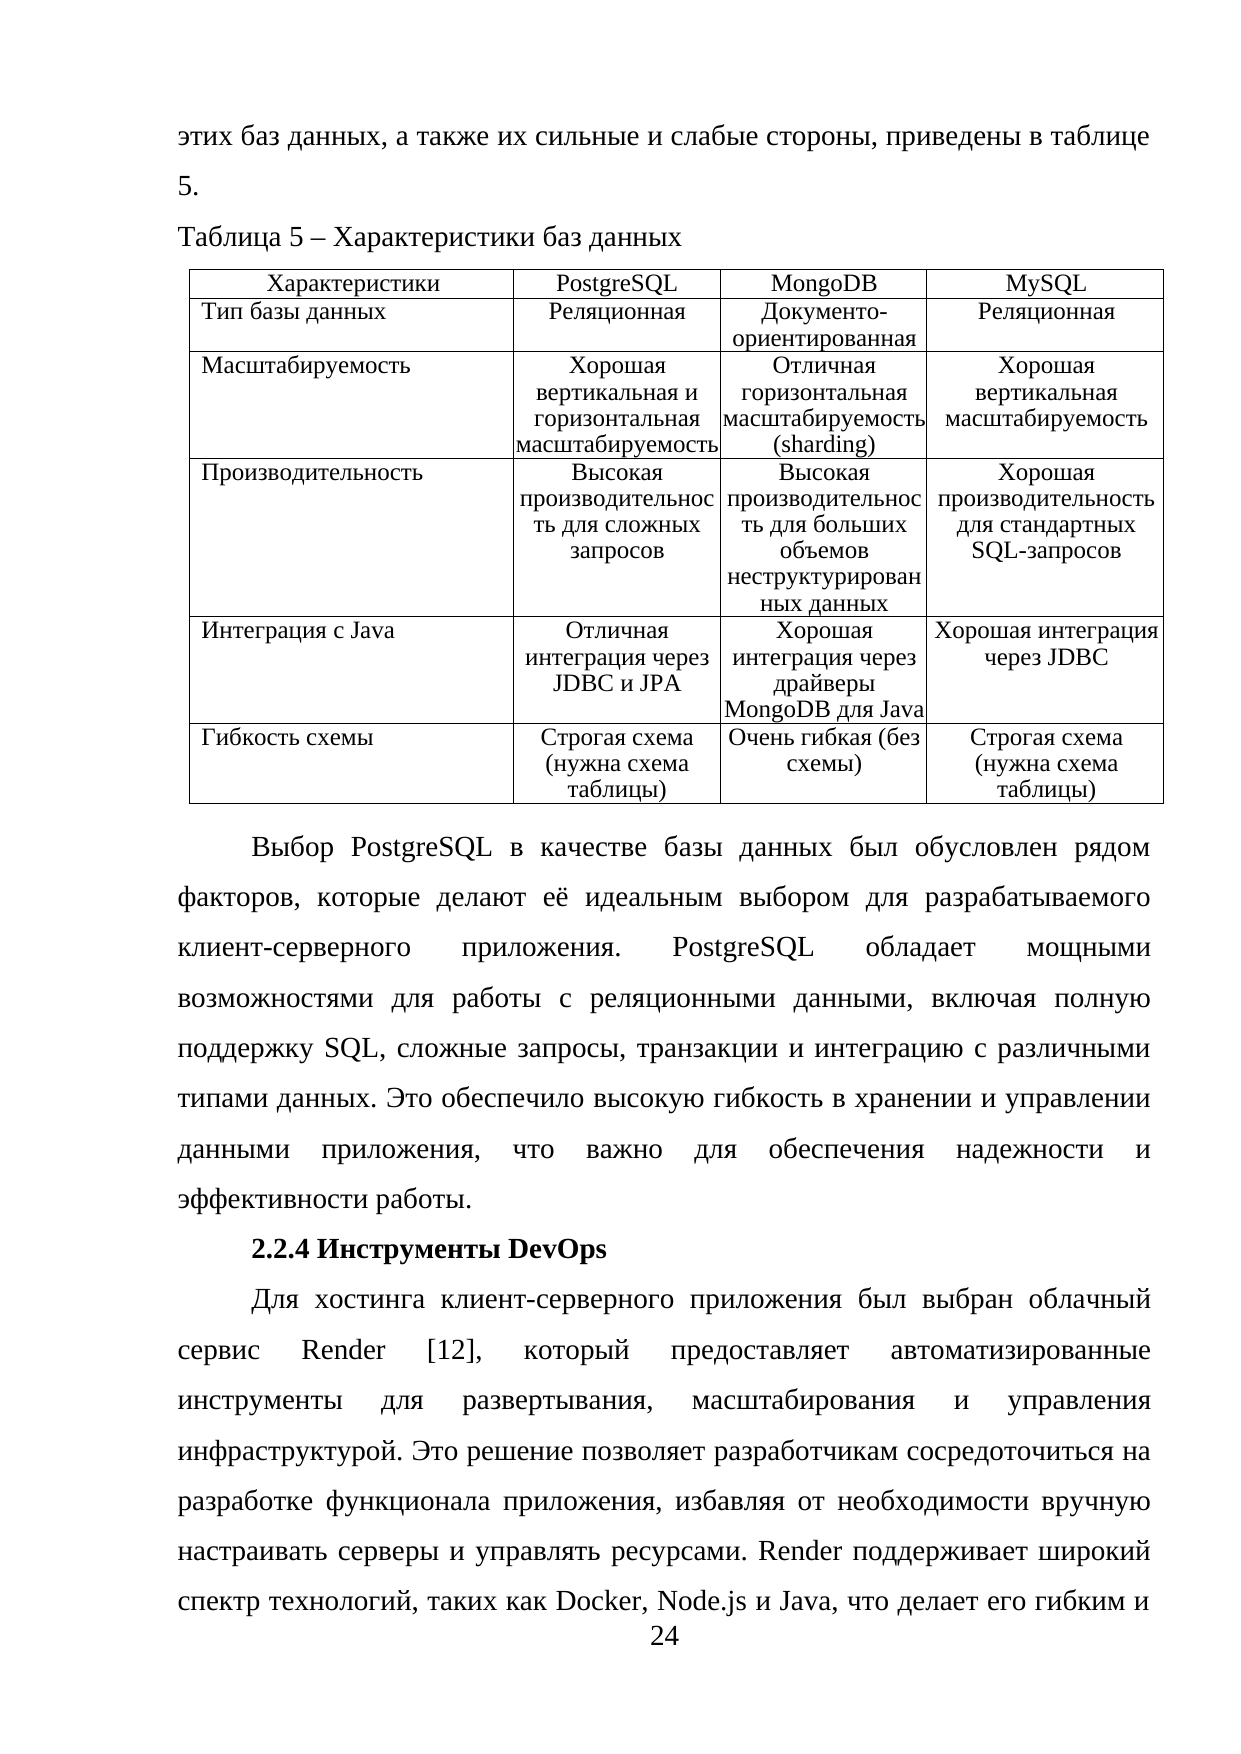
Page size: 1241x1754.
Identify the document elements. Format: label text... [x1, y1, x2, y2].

text Таблица 5 – Характеристики баз данных [177, 219, 1152, 252]
table_cell Масштабируемость [190, 352, 513, 458]
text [177, 1282, 1152, 1617]
table_header MongoDB [721, 270, 926, 298]
table_cell Гибкость схемы [190, 724, 513, 803]
text Выбор PostgreSQL в качестве базы данных был обусловлен рядом факторов, которые делают её идеальным выбором для разрабатываемого клиент-серверного приложения. PostgreSQL обладает мощными возможностями для работы с реляционными данными, включая полную поддержку SQL, сложные запросы, транзакции и интеграцию с различными типами данных. Это обеспечило высокую гибкость в хранении и управлении данными приложения, что важно для обеспечения надежности и эффективности работы. [177, 829, 1152, 1214]
table_cell Производительность [190, 459, 513, 616]
table_cell Документо-ориентированная [721, 299, 926, 351]
table_cell Тип базы данных [190, 299, 513, 351]
text 2.2.4 Инструменты DevOps [177, 1231, 1152, 1265]
table_cell Хорошая вертикальная масштабируемость [927, 352, 1163, 458]
table_cell Хорошая интеграция через драйверы MongoDB для Java [721, 617, 926, 723]
table_cell Реляционная [927, 299, 1163, 351]
table_cell Хорошая производительность для стандартных SQL-запросов [927, 459, 1163, 616]
table_cell Строгая схема (нужна схема таблицы) [927, 724, 1163, 803]
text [177, 118, 1152, 202]
table_cell Интеграция с Java [190, 617, 513, 723]
table_header PostgreSQL [514, 270, 720, 298]
table_header Характеристики [190, 270, 513, 298]
table_cell Строгая схема (нужна схема таблицы) [514, 724, 720, 803]
table_cell Очень гибкая (без схемы) [721, 724, 926, 803]
table_cell Высокая производительность для сложных запросов [514, 459, 720, 616]
table_cell Отличная горизонтальная масштабируемость (sharding) [721, 352, 926, 458]
table_header MySQL [927, 270, 1163, 298]
table_cell Отличная интеграция через JDBC и JPA [514, 617, 720, 723]
table_cell Хорошая вертикальная и горизонтальная масштабируемость [514, 352, 720, 458]
table_cell Реляционная [514, 299, 720, 351]
table_cell Хорошая интеграция через JDBC [927, 617, 1163, 723]
table_cell Высокая производительность для больших объемов неструктурированных данных [721, 459, 926, 616]
